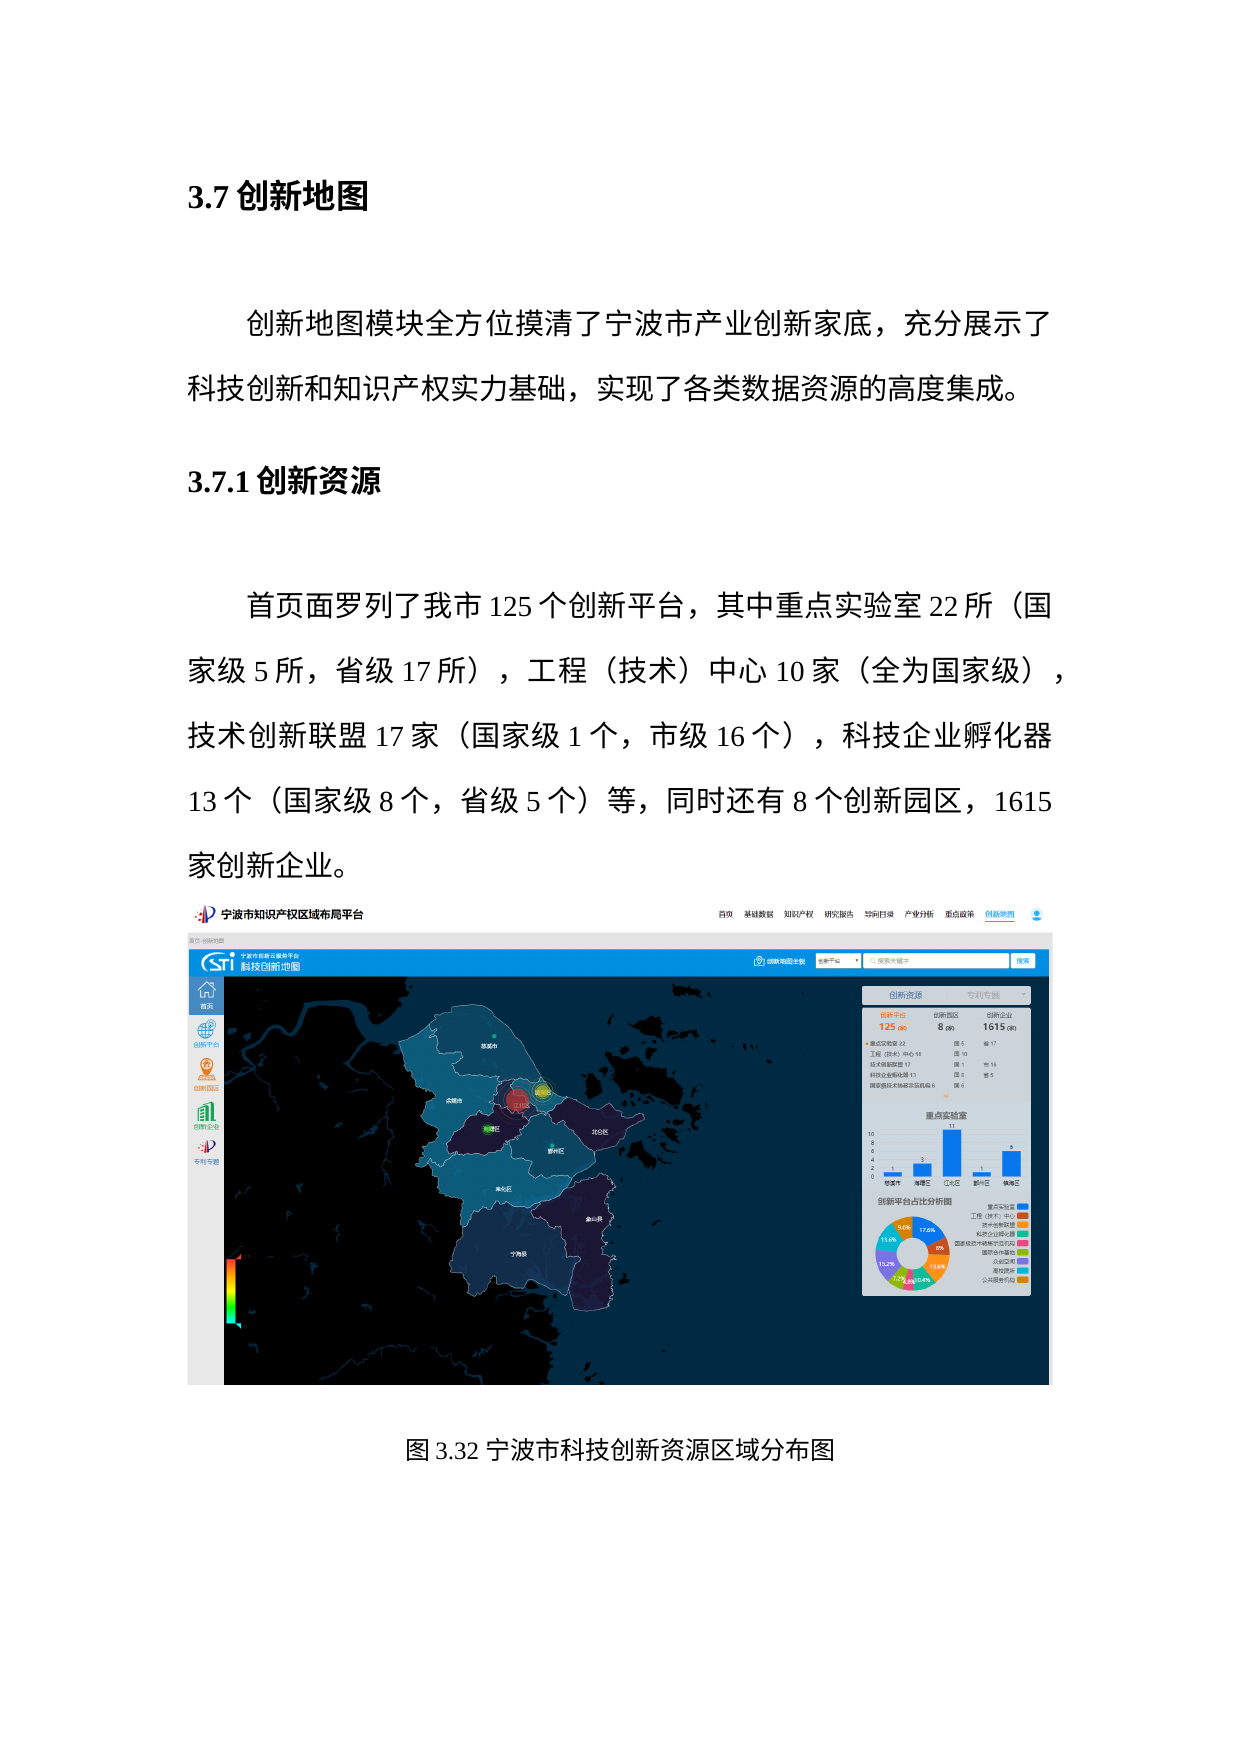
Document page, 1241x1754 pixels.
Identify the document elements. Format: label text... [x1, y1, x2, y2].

text 图3.32 宁波市科技创新资源区域分布图 [187, 1416, 1053, 1481]
text 首页面罗列了我市125个创新平台，其中重点实验室22所（国家级5所，省级17所），工程（技术）中心10家（全为国家级），技术创新联盟17家（国家级1个，市级16个），科技企业孵化器13个（国家级8个，省级5个）等，同时还有8个创新园区，1615家创新企业。 [187, 571, 1053, 896]
subtitle 3.7创新地图 [187, 162, 1053, 227]
text 创新地图模块全方位摸清了宁波市产业创新家底，充分展示了科技创新和知识产权实力基础，实现了各类数据资源的高度集成。 [187, 289, 1053, 419]
subtitle 3.7.1创新资源 [187, 446, 1053, 511]
picture [187, 896, 1053, 1385]
